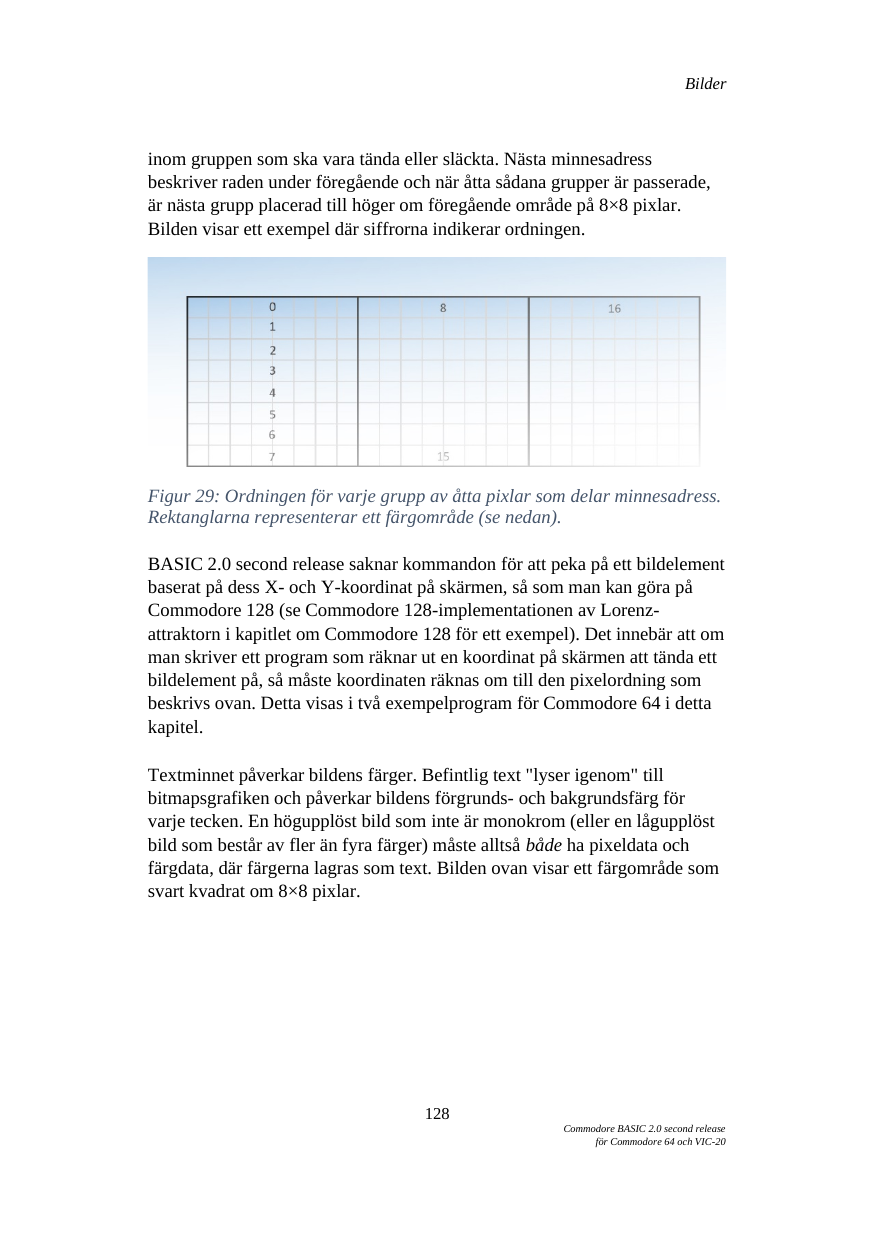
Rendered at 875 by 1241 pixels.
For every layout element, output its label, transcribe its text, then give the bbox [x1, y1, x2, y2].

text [148, 148, 726, 239]
text Figur 29: Ordningen för varje grupp av åtta pixlar som delar minnesadress. Rektanglarna representerar ett färgområde (se nedan). [148, 485, 726, 528]
text Textminnet påverkar bildens färger. Befintlig text "lyser igenom" till bitmapsgrafiken och påverkar bildens förgrunds- och bakgrundsfärg för varje tecken. En högupplöst bild som inte är monokrom (eller en lågupplöst bild som består av fler än fyra färger) måste alltså både ha pixeldata och färgdata, där färgerna lagras som text. Bilden ovan visar ett färgområde som svart kvadrat om 8×8 pixlar. [148, 764, 726, 901]
text BASIC 2.0 second release saknar kommandon för att peka på ett bildelement baserat på dess X- och Y-koordinat på skärmen, så som man kan göra på Commodore 128 (se Commodore 128-implementationen av Lorenz-attraktorn i kapitlet om Commodore 128 för ett exempel). Det innebär att om man skriver ett program som räknar ut en koordinat på skärmen att tända ett bildelement på, så måste koordinaten räknas om till den pixelordning som beskrivs ovan. Detta visas i två exempelprogram för Commodore 64 i detta kapitel. [148, 553, 726, 737]
picture [147, 257, 727, 467]
